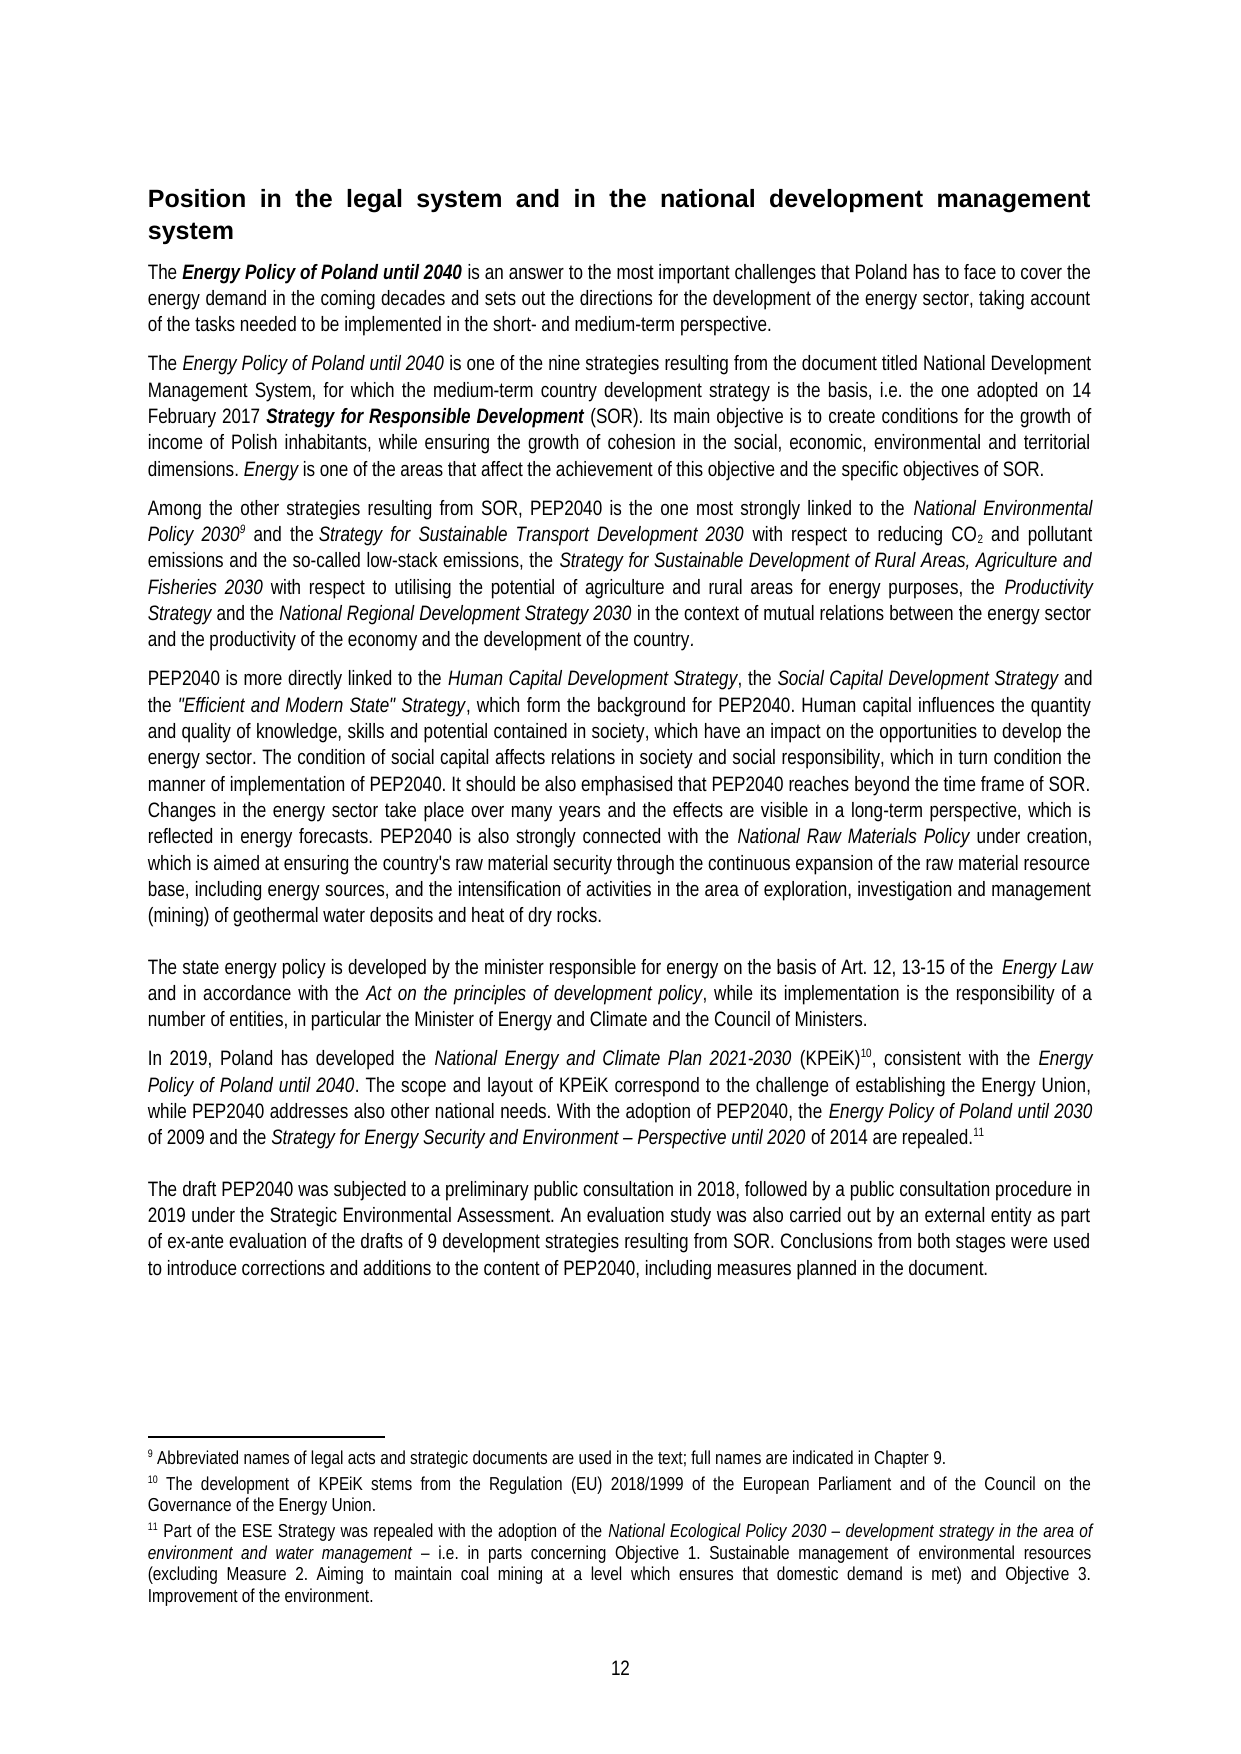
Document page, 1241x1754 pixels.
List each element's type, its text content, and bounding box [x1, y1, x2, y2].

text In 2019, Poland has developed the National Energy and Climate Plan 2021-2030 (KPEiK), consistent with the Energy Policy of Poland until 2040. The scope and layout of KPEiK correspond to the challenge of establishing the Energy Union, while PEP2040 addresses also other national needs. With the adoption of PEP2040, the Energy Policy of Poland until 2030 of 2009 and the Strategy for Energy Security and Environment – Perspective until 2020 of 2014 are repealed. [148, 1046, 1093, 1149]
subtitle Position in the legal system and in the national development management system [148, 184, 1093, 244]
text The Energy Policy of Poland until 2040 is one of the nine strategies resulting from the document titled National Development Management System, for which the medium-term country development strategy is the basis, i.e. the one adopted on 14 February 2017 Strategy for Responsible Development (SOR). Its main objective is to create conditions for the growth of income of Polish inhabitants, while ensuring the growth of cohesion in the social, economic, environmental and territorial dimensions. Energy is one of the areas that affect the achievement of this objective and the specific objectives of SOR. [148, 351, 1093, 481]
text The Energy Policy of Poland until 2040 is an answer to the most important challenges that Poland has to face to cover the energy demand in the coming decades and sets out the directions for the development of the energy sector, taking account of the tasks needed to be implemented in the short- and medium-term perspective. [148, 260, 1093, 336]
text PEP2040 is more directly linked to the Human Capital Development Strategy, the Social Capital Development Strategy and the "Efficient and Modern State" Strategy, which form the background for PEP2040. Human capital influences the quantity and quality of knowledge, skills and potential contained in society, which have an impact on the opportunities to develop the energy sector. The condition of social capital affects relations in society and social responsibility, which in turn condition the manner of implementation of PEP2040. It should be also emphasised that PEP2040 reaches beyond the time frame of SOR. Changes in the energy sector take place over many years and the effects are visible in a long-term perspective, which is reflected in energy forecasts. PEP2040 is also strongly connected with the National Raw Materials Policy under creation, which is aimed at ensuring the country's raw material security through the continuous expansion of the raw material resource base, including energy sources, and the intensification of activities in the area of exploration, investigation and management (mining) of geothermal water deposits and heat of dry rocks. [148, 666, 1093, 927]
text Among the other strategies resulting from SOR, PEP2040 is the one most strongly linked to the National Environmental Policy 2030 and the Strategy for Sustainable Transport Development 2030 with respect to reducing CO2 and pollutant emissions and the so-called low-stack emissions, the Strategy for Sustainable Development of Rural Areas, Agriculture and Fisheries 2030 with respect to utilising the potential of agriculture and rural areas for energy purposes, the Productivity Strategy and the National Regional Development Strategy 2030 in the context of mutual relations between the energy sector and the productivity of the economy and the development of the country. [148, 496, 1093, 651]
text The state energy policy is developed by the minister responsible for energy on the basis of Art. 12, 13-15 of the Energy Law and in accordance with the Act on the principles of development policy, while its implementation is the responsibility of a number of entities, in particular the Minister of Energy and Climate and the Council of Ministers. [148, 955, 1093, 1031]
text The draft PEP2040 was subjected to a preliminary public consultation in 2018, followed by a public consultation procedure in 2019 under the Strategic Environmental Assessment. An evaluation study was also carried out by an external entity as part of ex-ante evaluation of the drafts of 9 development strategies resulting from SOR. Conclusions from both stages were used to introduce corrections and additions to the content of PEP2040, including measures planned in the document. [148, 1177, 1093, 1280]
